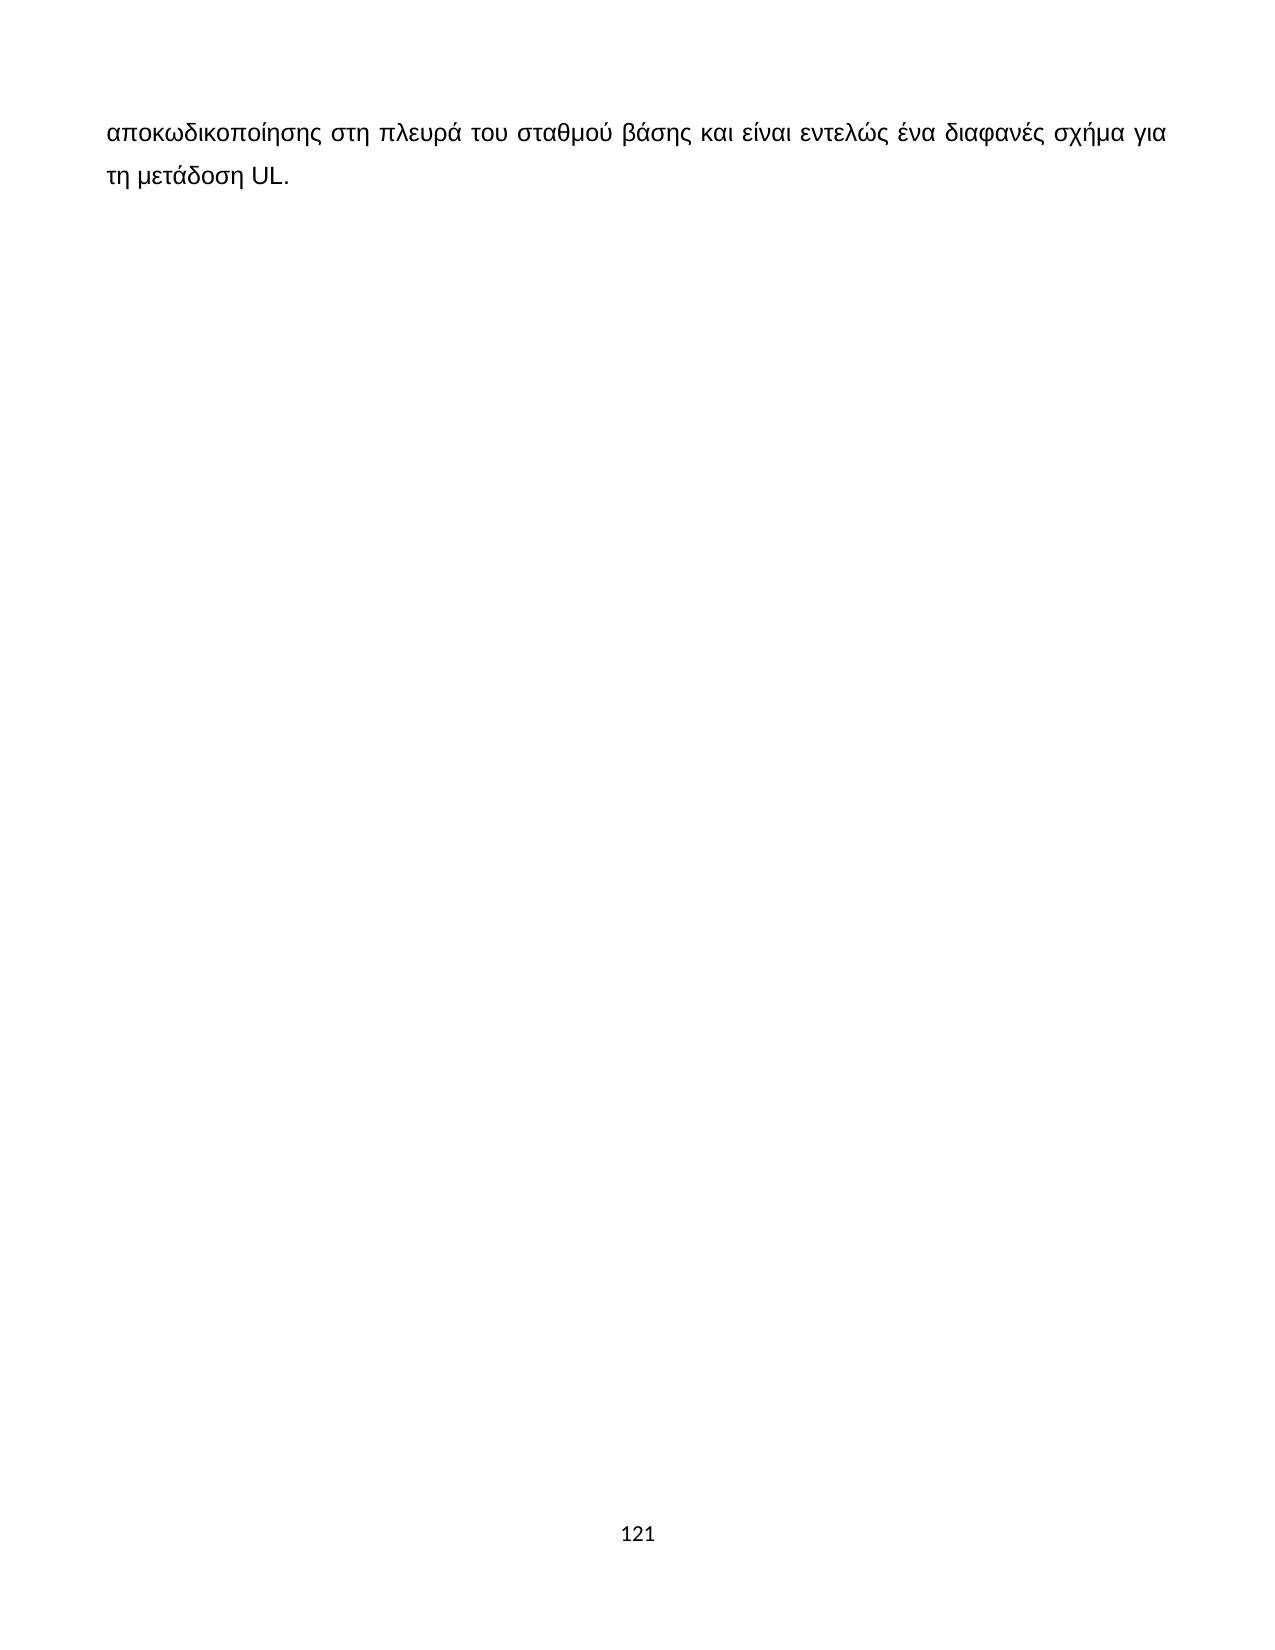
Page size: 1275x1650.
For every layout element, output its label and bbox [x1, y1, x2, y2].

text [106, 118, 1169, 190]
